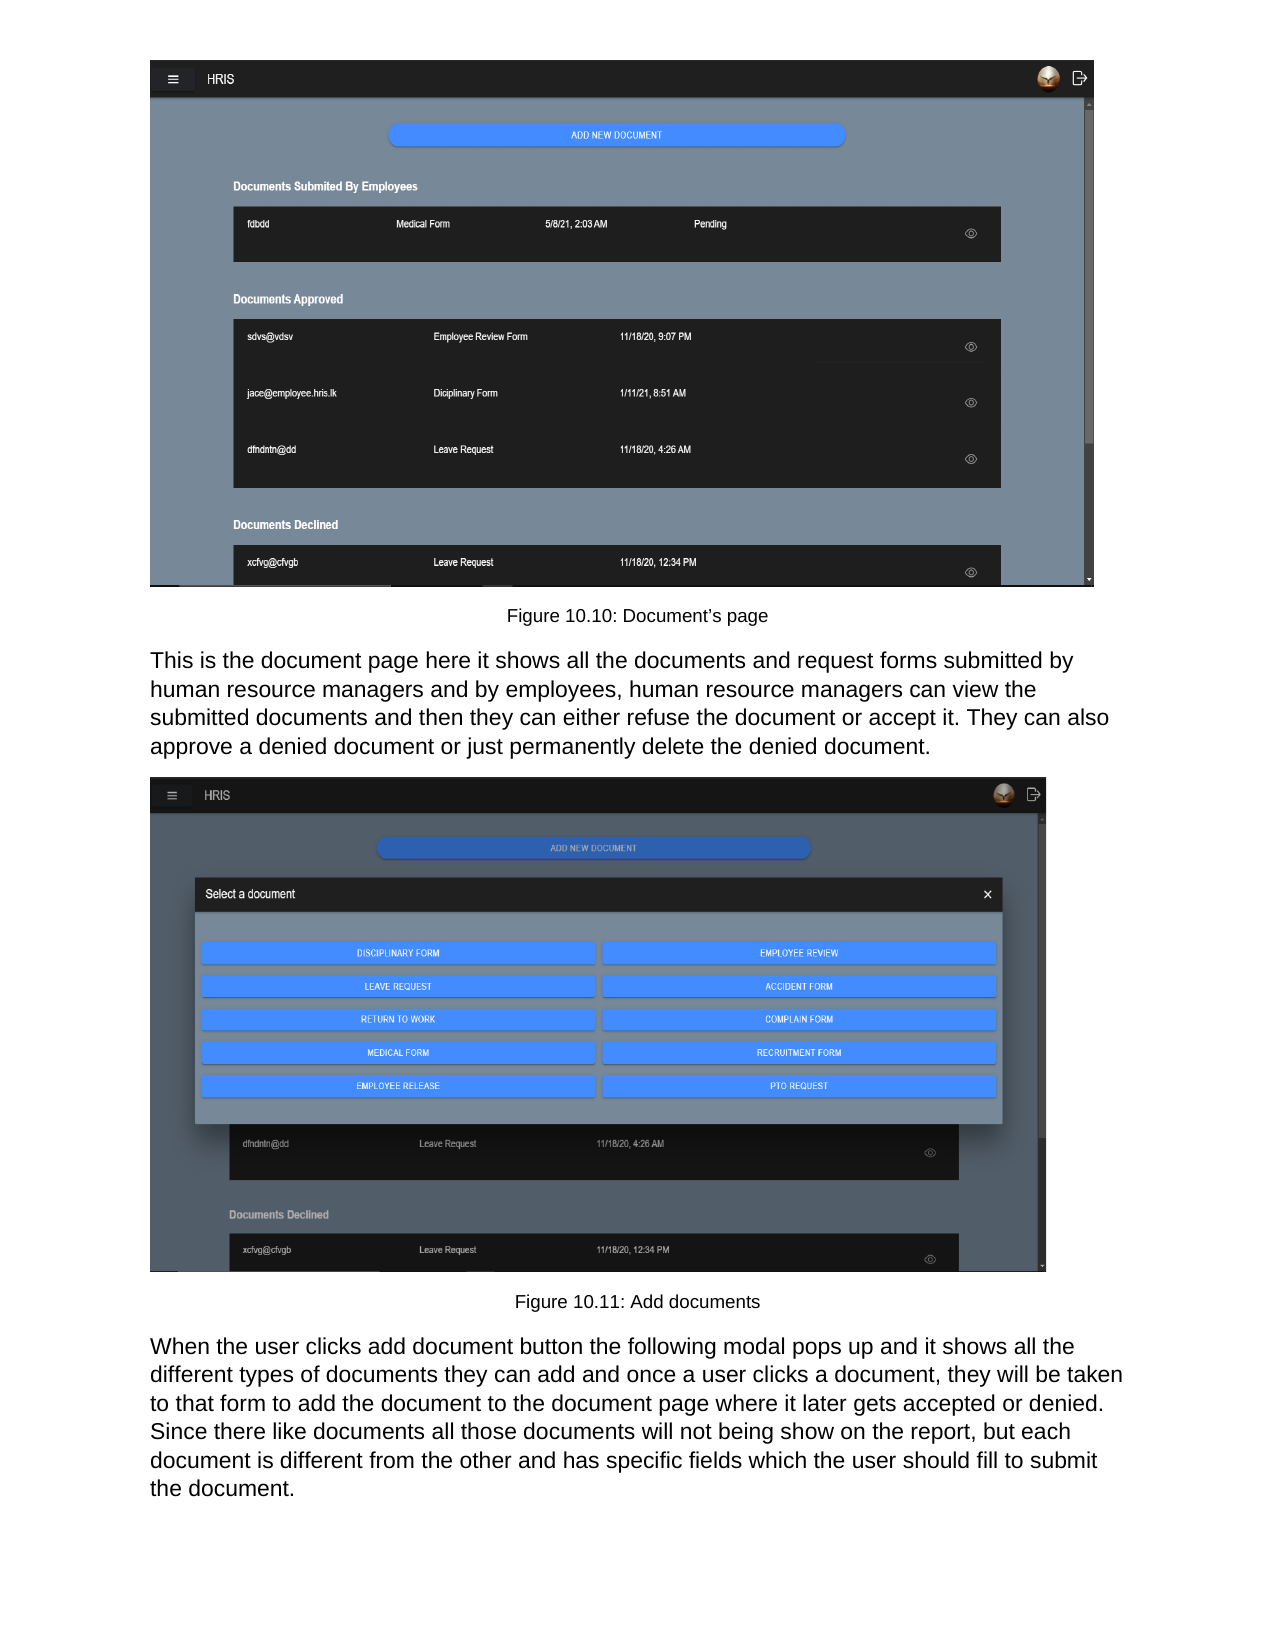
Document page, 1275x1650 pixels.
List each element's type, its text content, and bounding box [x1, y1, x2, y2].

text This is the document page here it shows all the documents and request forms submitted by human resource managers and by employees, human resource managers can view the submitted documents and then they can either refuse the document or accept it. They can also approve a denied document or just permanently delete the denied document. [150, 647, 1125, 759]
text Figure 10.11: Add documents [150, 1290, 1125, 1312]
picture [150, 777, 1047, 1272]
picture [150, 60, 1094, 587]
text When the user clicks add document button the following modal pops up and it shows all the different types of documents they can add and once a user clicks a document, they will be taken to that form to add the document to the document page where it later gets accepted or denied. Since there like documents all those documents will not being show on the report, but each document is different from the other and has specific fields which the user should fill to submit the document. [150, 1333, 1125, 1501]
text Figure 10.10: Document’s page [150, 605, 1125, 627]
